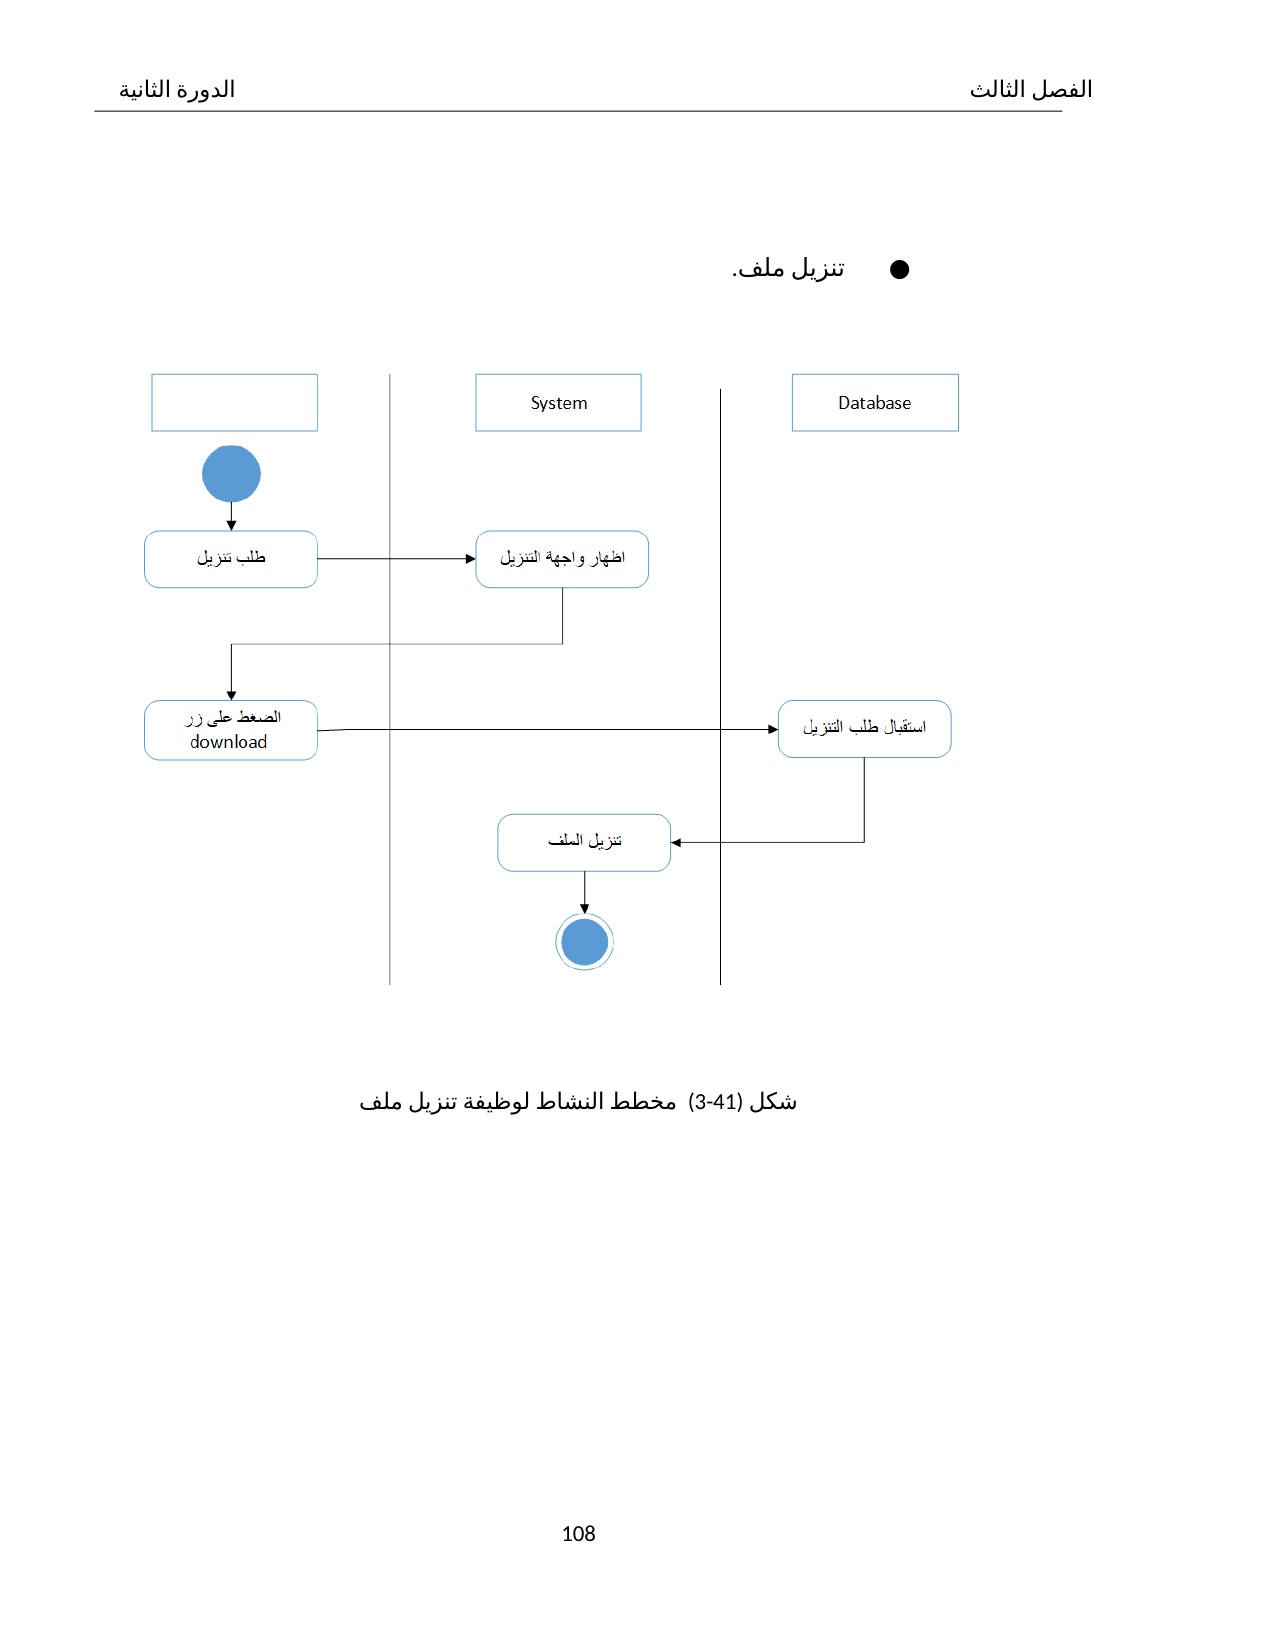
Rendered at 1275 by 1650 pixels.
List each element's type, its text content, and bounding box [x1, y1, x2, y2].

list تنزيل ملف. [118, 239, 889, 290]
picture [143, 373, 960, 986]
text شكل (41-3) مخطط النشاط لوظيفة تنزيل ملف [118, 1087, 1039, 1115]
